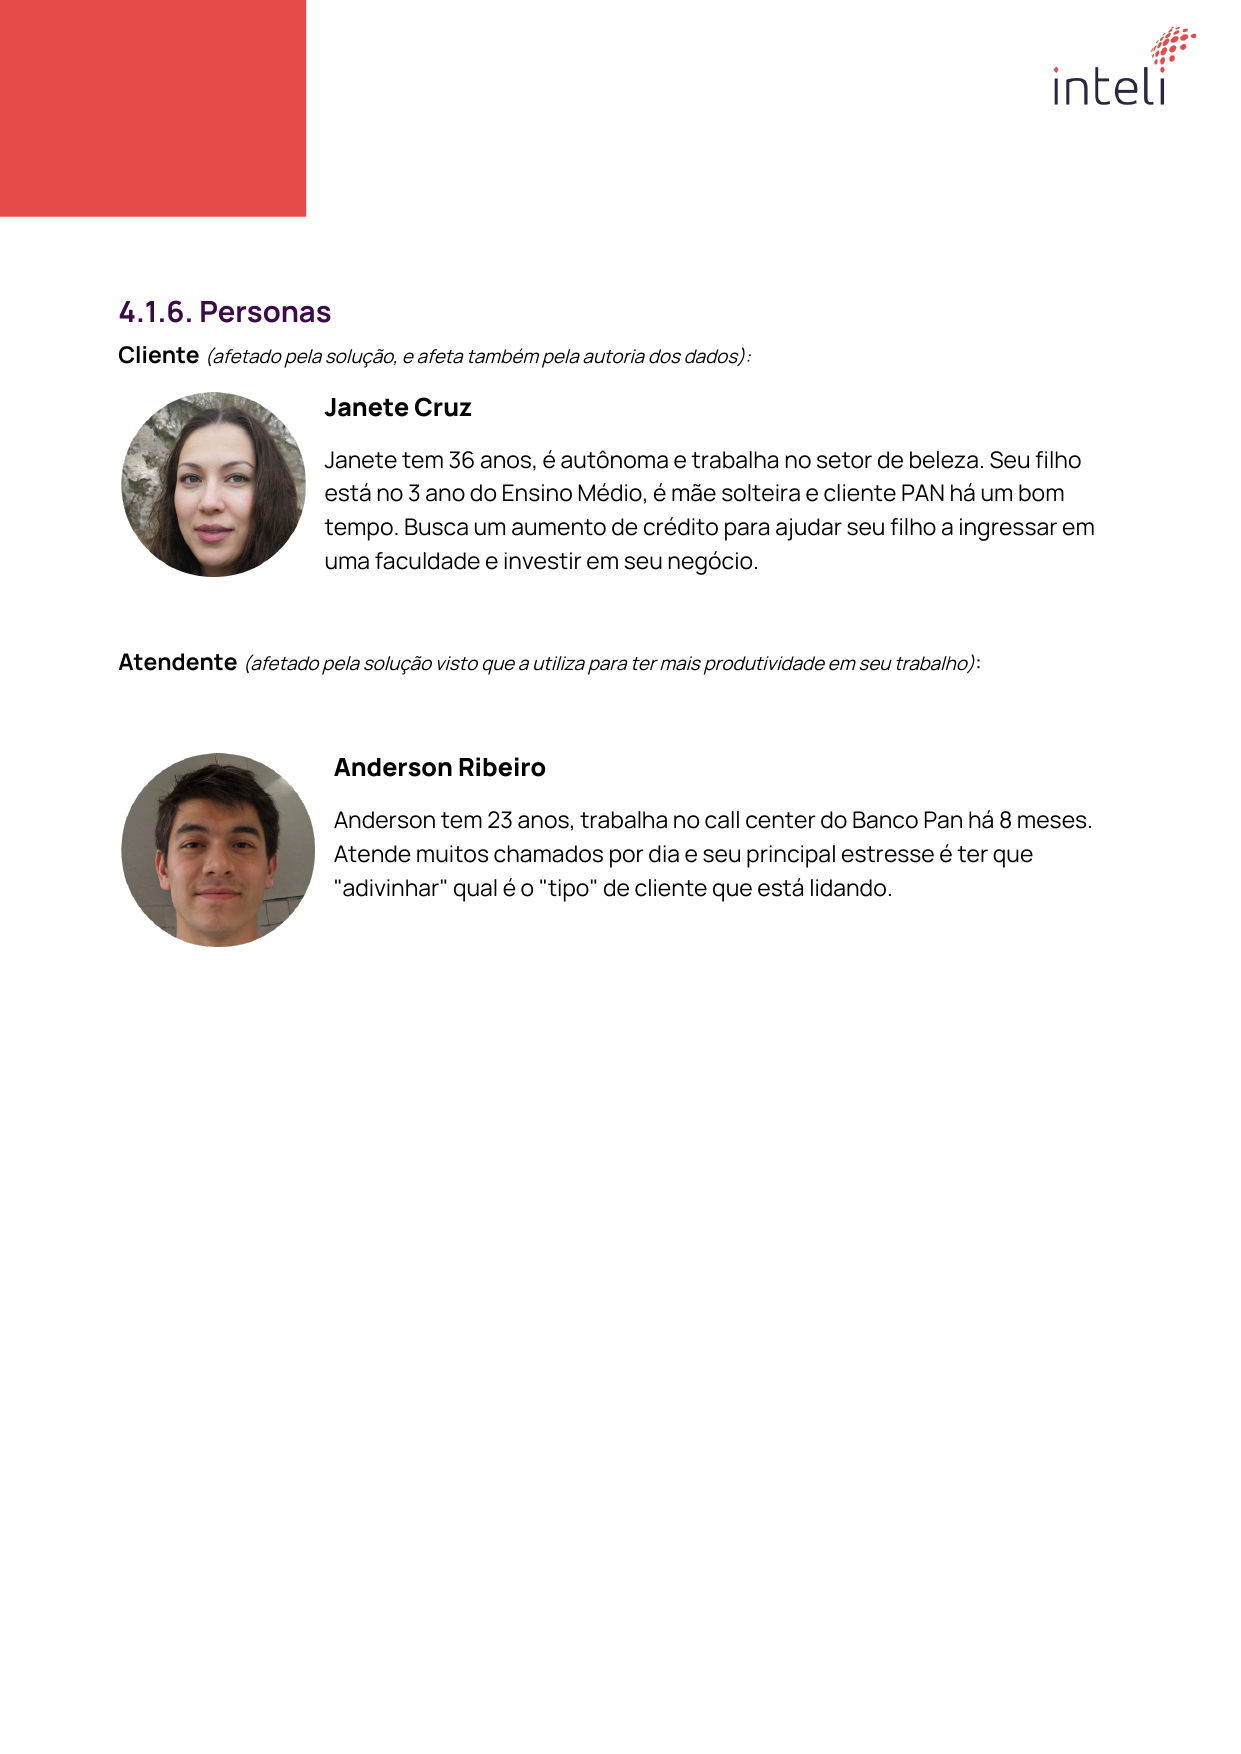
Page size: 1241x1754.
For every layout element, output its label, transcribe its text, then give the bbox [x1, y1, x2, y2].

text Janete Cruz [118, 390, 1122, 424]
picture [0, 0, 307, 217]
text Anderson Ribeiro [118, 750, 1122, 784]
text Atendente (afetado pela solução visto que a utiliza para ter mais produtividade em seu trabalho): [118, 646, 1122, 677]
subtitle 4.1.6. Personas [118, 291, 1122, 331]
picture [121, 753, 315, 947]
text Janete tem 36 anos, é autônoma e trabalha no setor de beleza. Seu filho está no 3 ano do Ensino Médio, é mãe solteira e cliente PAN há um bom tempo. Busca um aumento de crédito para ajudar seu filho a ingressar em uma faculdade e investir em seu negócio. [306, 443, 1122, 576]
text Anderson tem 23 anos, trabalha no call center do Banco Pan há 8 meses. Atende muitos chamados por dia e seu principal estresse é ter que "adivinhar" qual é o "tipo" de cliente que está lidando. [315, 804, 1122, 903]
picture [1054, 27, 1197, 105]
picture [121, 392, 306, 577]
text Cliente (afetado pela solução, e afeta também pela autoria dos dados): [118, 339, 1122, 371]
